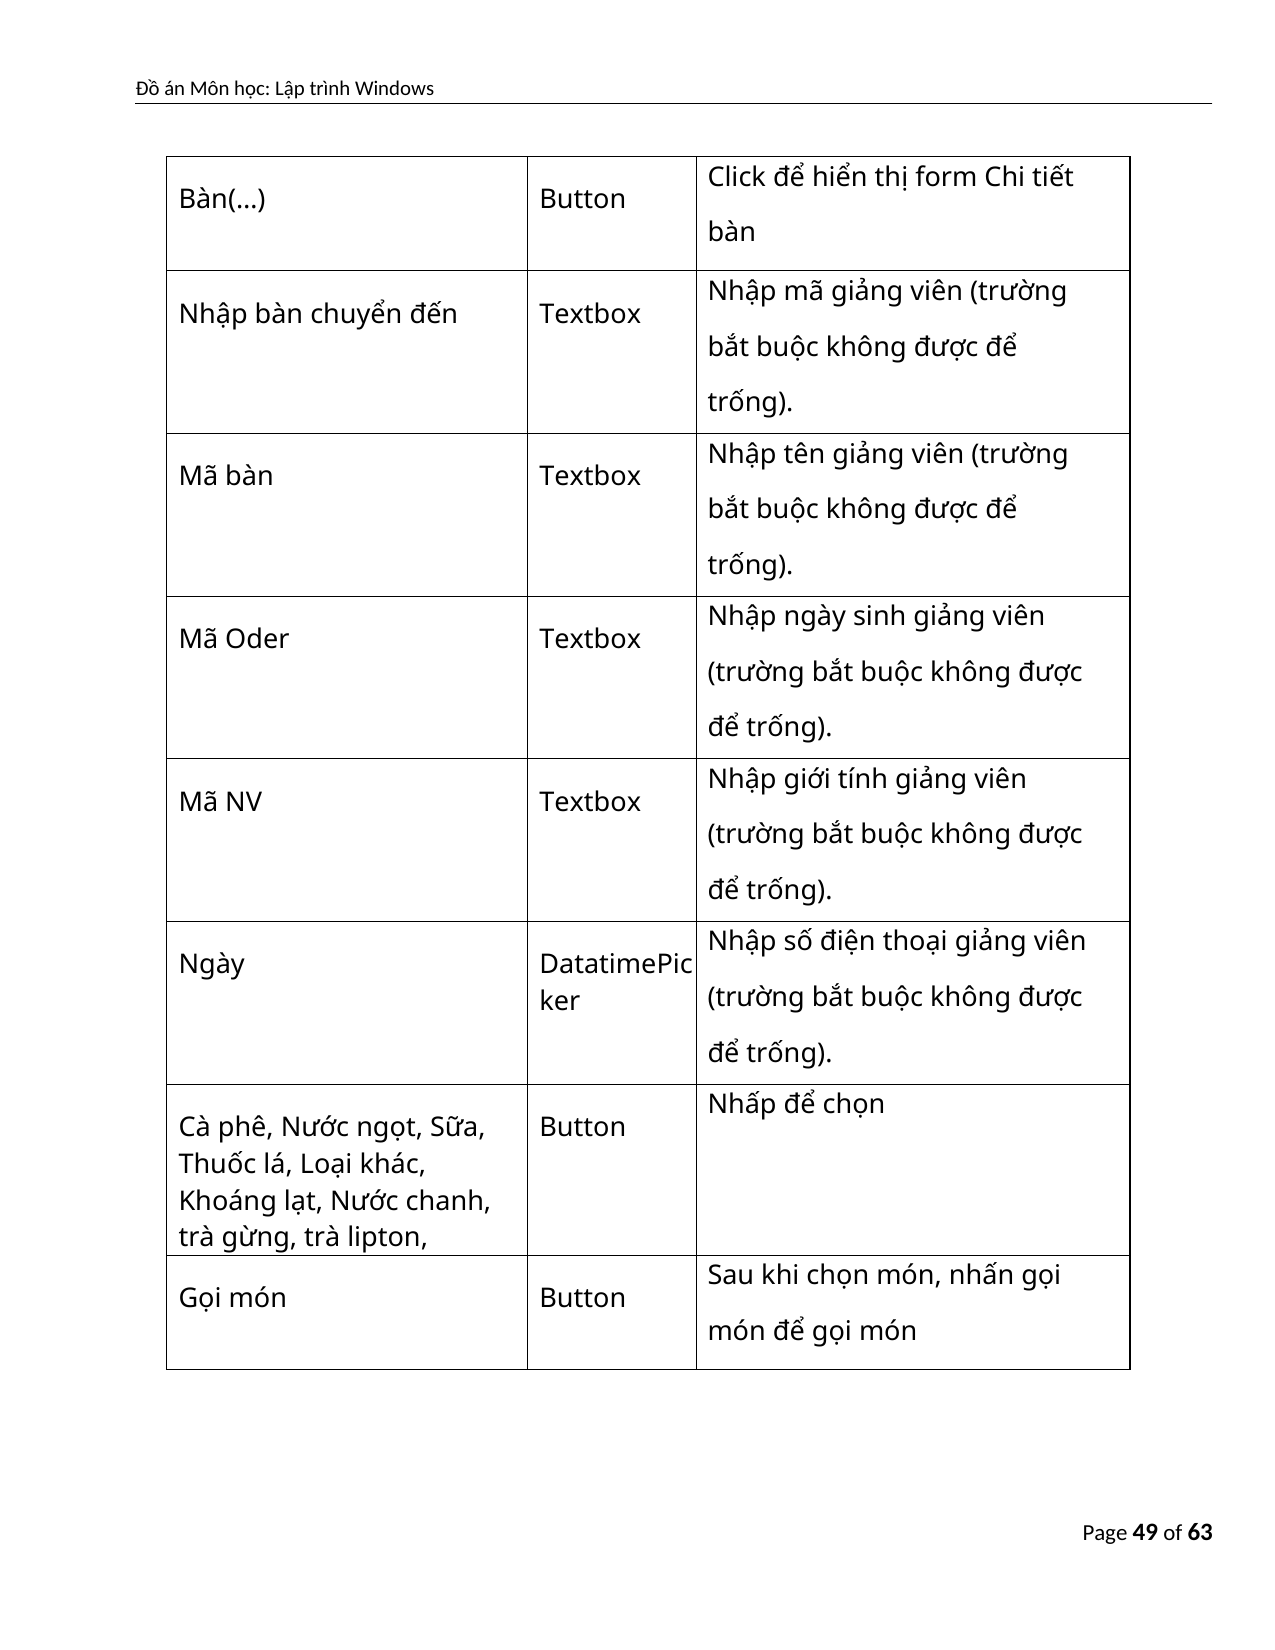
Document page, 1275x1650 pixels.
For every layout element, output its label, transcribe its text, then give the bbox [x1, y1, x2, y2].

table_cell Textbox [528, 597, 696, 758]
table_cell Mã Oder [167, 597, 527, 758]
table_cell Gọi món [167, 1256, 527, 1369]
table_cell Button [528, 1256, 696, 1369]
table_cell Click để hiển thị form Chi tiết bàn [697, 157, 1129, 270]
table_cell Nhập giới tính giảng viên (trường bắt buộc không được để trống). [697, 759, 1129, 921]
table_cell Mã bàn [167, 434, 527, 596]
table_cell Textbox [528, 434, 696, 596]
table_cell Button [528, 157, 696, 270]
table_cell Nhập mã giảng viên (trường bắt buộc không được để trống). [697, 271, 1129, 433]
table_cell Textbox [528, 271, 696, 433]
table_cell Nhập ngày sinh giảng viên (trường bắt buộc không được để trống). [697, 597, 1129, 758]
table_cell Nhấp để chọn [697, 1085, 1129, 1255]
table_cell Textbox [528, 759, 696, 921]
table_cell Button [528, 1085, 696, 1255]
table_cell Cà phê, Nước ngọt, Sữa, Thuốc lá, Loại khác, Khoáng lạt, Nước chanh, trà gừng, trà lipton, [167, 1085, 527, 1255]
table_cell Ngày [167, 922, 527, 1083]
table_cell Nhập số điện thoại giảng viên (trường bắt buộc không được để trống). [697, 922, 1129, 1083]
table_cell DatatimePicker [528, 922, 696, 1083]
table_cell Nhập bàn chuyển đến [167, 271, 527, 433]
table_cell Sau khi chọn món, nhấn gọi món để gọi món [697, 1256, 1129, 1369]
table_cell Nhập tên giảng viên (trường bắt buộc không được để trống). [697, 434, 1129, 596]
table_cell Bàn(…) [167, 157, 527, 270]
table_cell Mã NV [167, 759, 527, 921]
